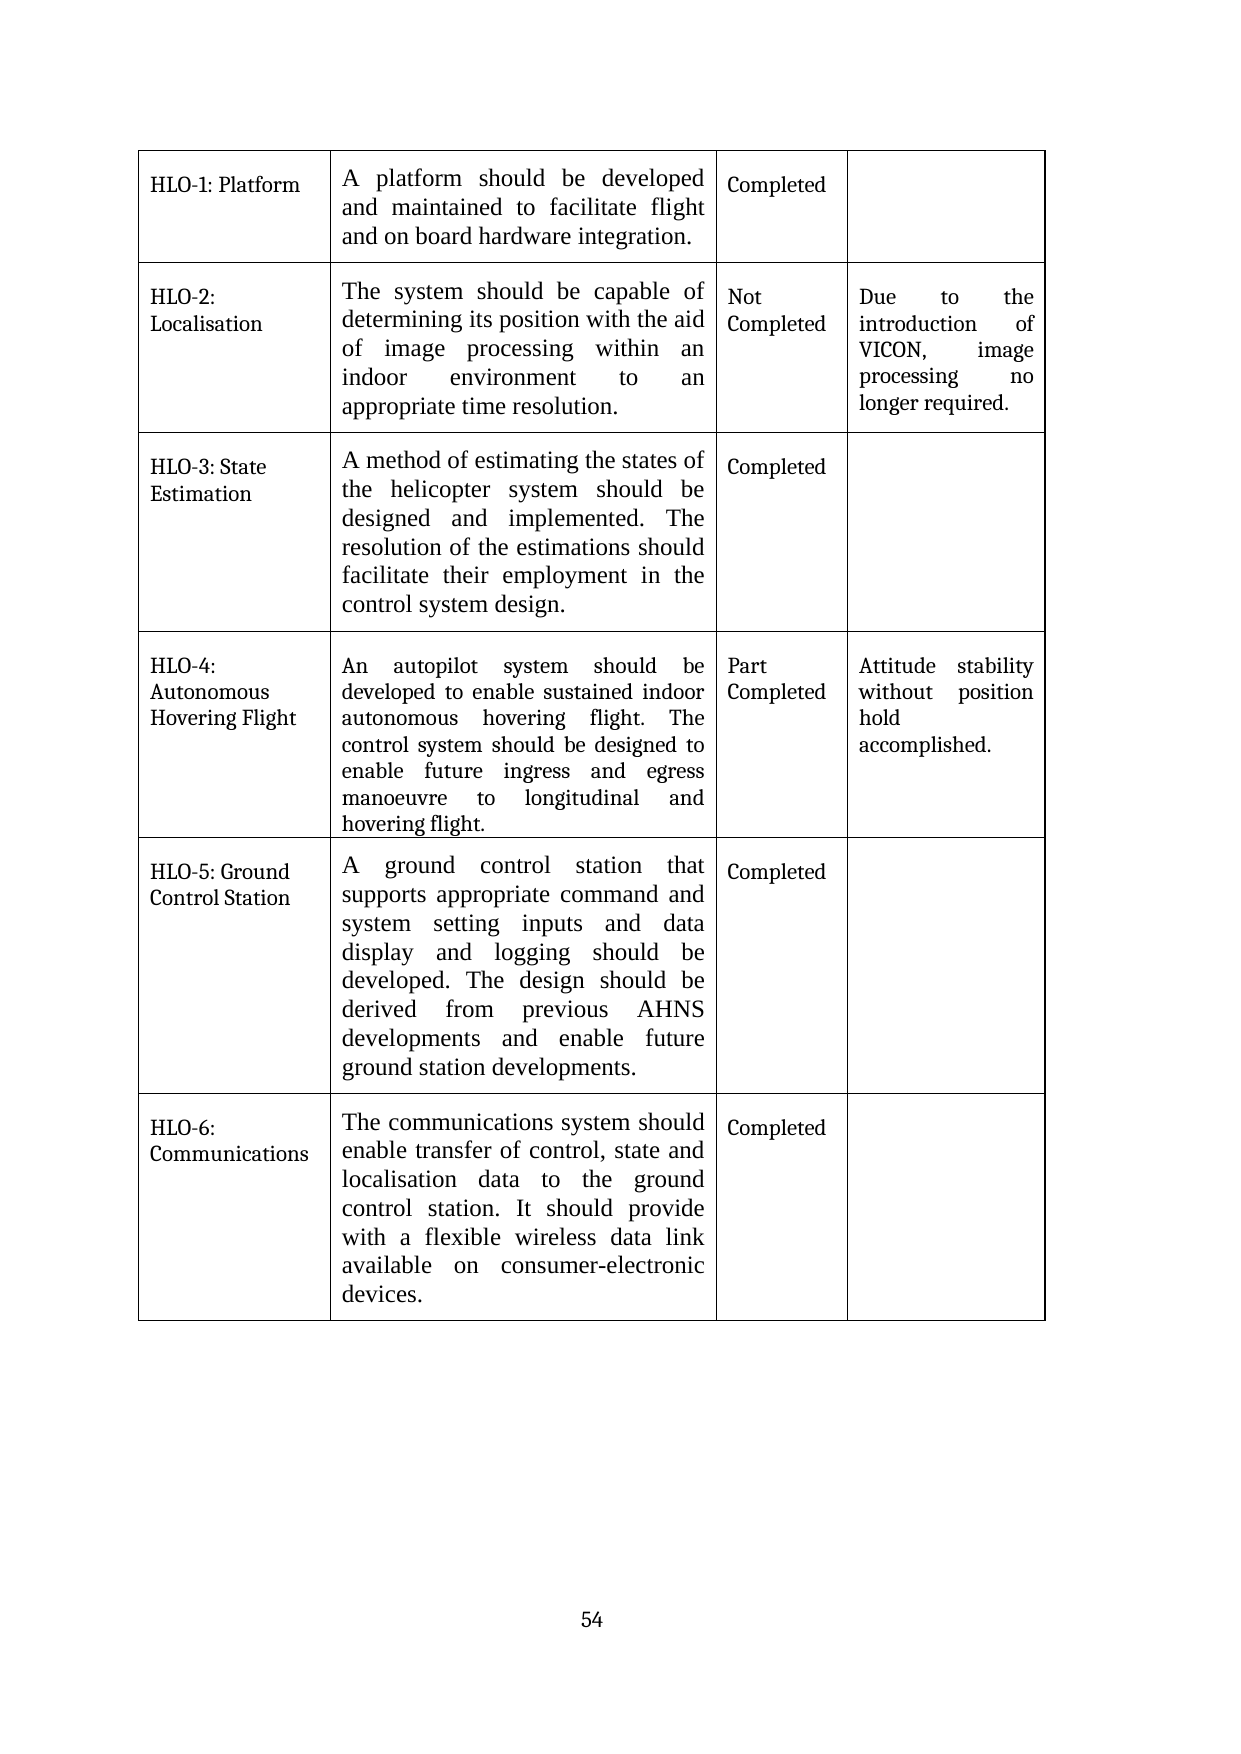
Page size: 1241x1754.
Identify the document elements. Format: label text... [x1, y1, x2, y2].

table_cell A ground control station that supports appropriate command and system setting inputs and data display and logging should be developed. The design should be derived from previous AHNS developments and enable future ground station developments. [331, 838, 716, 1093]
table_cell [848, 838, 1044, 1093]
table_cell HLO-5: Ground Control Station [139, 838, 330, 1093]
table_cell Completed [717, 838, 847, 1093]
table_cell Completed [717, 433, 847, 631]
table_cell HLO-1: Platform [139, 151, 330, 262]
table_cell Part Completed [717, 632, 847, 837]
table_cell HLO-6: Communications [139, 1094, 330, 1320]
table_cell [848, 1094, 1044, 1320]
table_cell A platform should be developed and maintained to facilitate flight and on board hardware integration. [331, 151, 716, 262]
table_cell A method of estimating the states of the helicopter system should be designed and implemented. The resolution of the estimations should facilitate their employment in the control system design. [331, 433, 716, 631]
table_cell An autopilot system should be developed to enable sustained indoor autonomous hovering flight. The control system should be designed to enable future ingress and egress manoeuvre to longitudinal and hovering flight. [331, 632, 716, 837]
table_cell Completed [717, 1094, 847, 1320]
table_cell Due to the introduction of VICON, image processing no longer required. [848, 263, 1044, 432]
table_cell The system should be capable of determining its position with the aid of image processing within an indoor environment to an appropriate time resolution. [331, 263, 716, 432]
table_cell HLO-3: State Estimation [139, 433, 330, 631]
table_cell [848, 151, 1044, 262]
table_cell HLO-4: Autonomous Hovering Flight [139, 632, 330, 837]
table_cell [848, 433, 1044, 631]
table_cell Completed [717, 151, 847, 262]
table_cell HLO-2: Localisation [139, 263, 330, 432]
table_cell The communications system should enable transfer of control, state and localisation data to the ground control station. It should provide with a flexible wireless data link available on consumer-electronic devices. [331, 1094, 716, 1320]
table_cell Not Completed [717, 263, 847, 432]
table_cell Attitude stability without position hold accomplished. [848, 632, 1044, 837]
